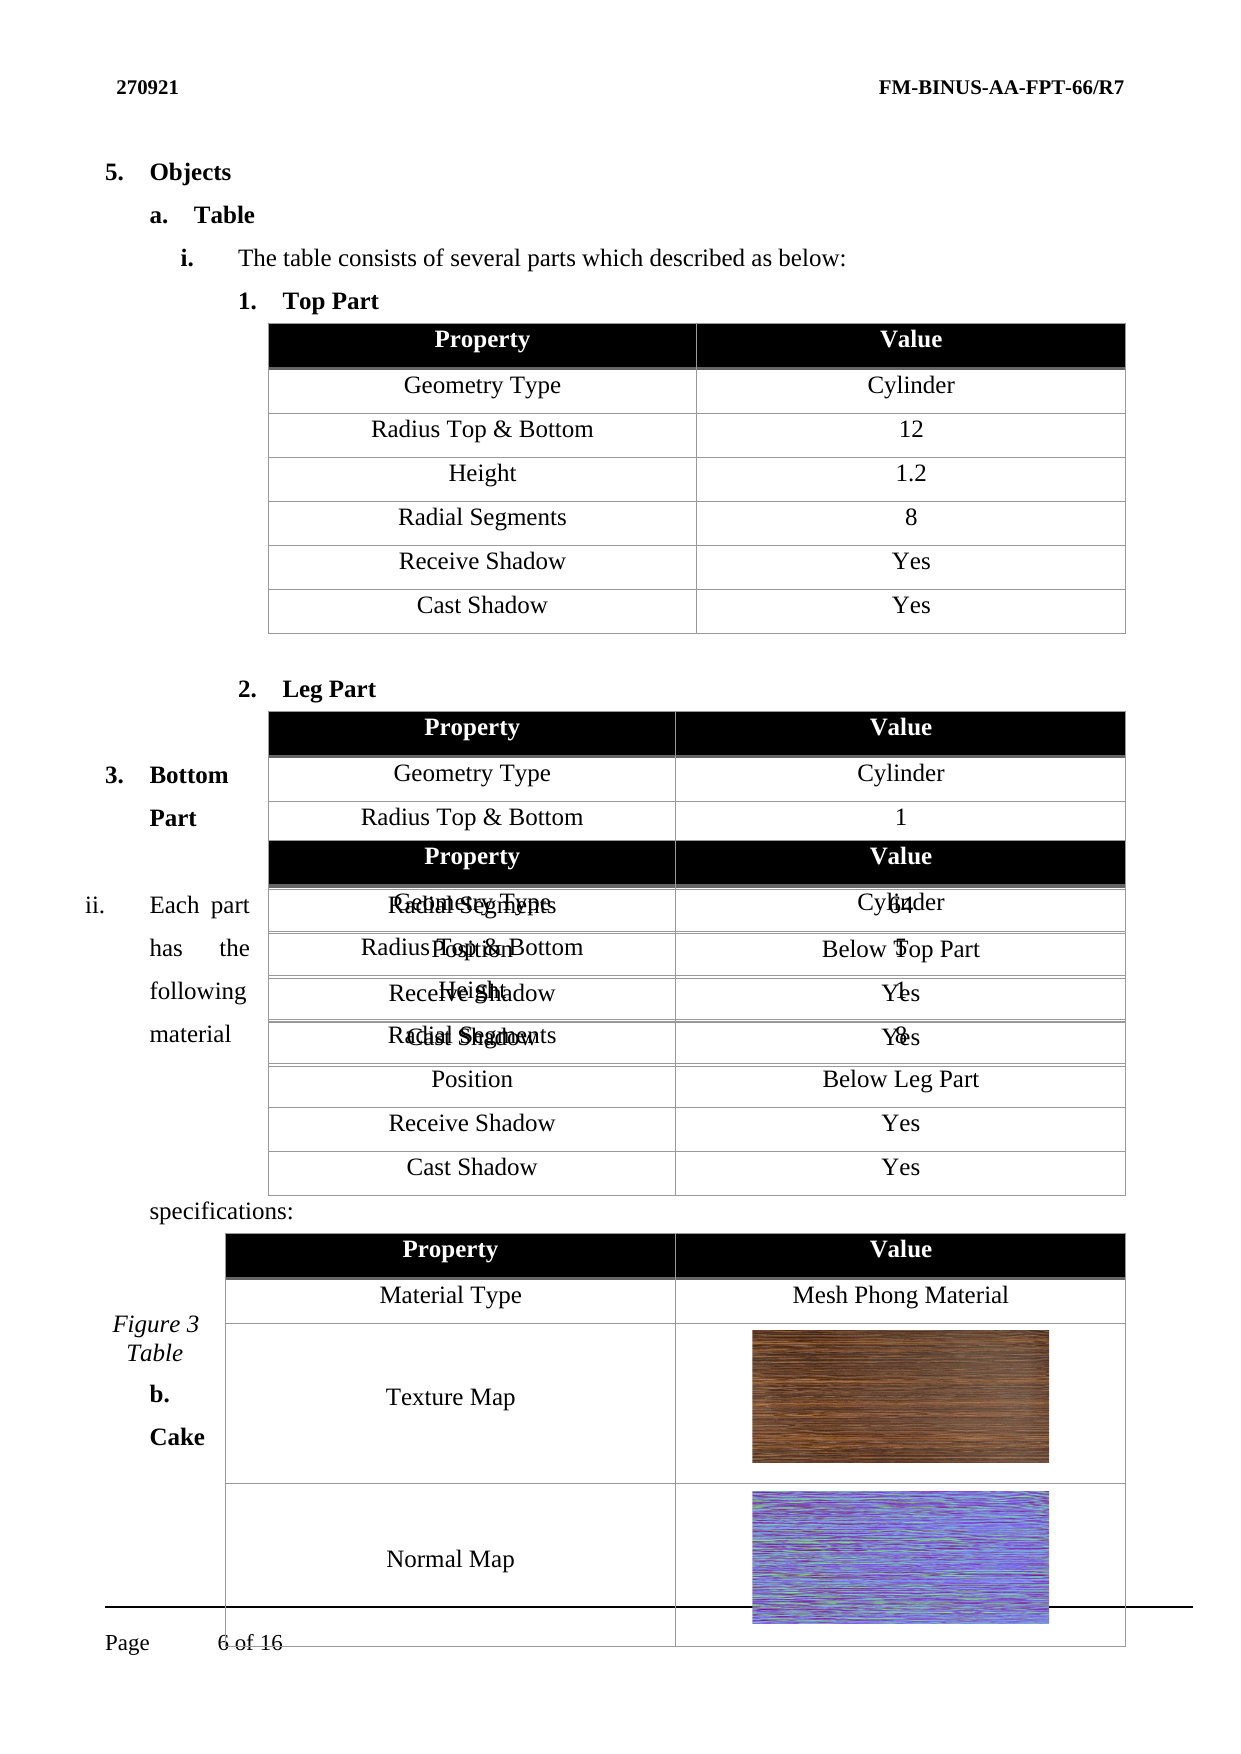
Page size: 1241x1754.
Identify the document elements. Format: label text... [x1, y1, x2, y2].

table_cell Height [269, 458, 696, 501]
table_cell 12 [697, 414, 1125, 457]
list Bottom Part [105, 760, 268, 832]
table_cell Yes [676, 1108, 1125, 1151]
table_header Value [676, 712, 1125, 755]
table_cell 1 [676, 976, 1125, 1019]
table_header Property [269, 712, 675, 755]
table_cell 8 [697, 502, 1125, 545]
table_cell Geometry Type [269, 758, 675, 801]
table_cell Cylinder [676, 758, 1125, 801]
table_cell 5 [676, 932, 1125, 974]
list Objects [105, 157, 1135, 185]
table_header Value [697, 324, 1125, 367]
table_header Value [676, 1234, 1125, 1277]
list Each part has the following material specifications: [105, 890, 1135, 1225]
table_cell Radius Top & Bottom [269, 414, 696, 457]
table_cell Cylinder [676, 888, 1125, 931]
table_cell [676, 1324, 1125, 1483]
table_cell Position [269, 1064, 675, 1107]
table_header Value [676, 841, 1125, 884]
table_cell Cast Shadow [269, 590, 696, 633]
list Table [149, 200, 1135, 228]
table_cell Mesh Phong Material [676, 1280, 1125, 1323]
table_header Property [269, 324, 696, 367]
table_cell Receive Shadow [269, 1108, 675, 1151]
table_cell Radius Top & Bottom [269, 932, 675, 974]
table_cell Geometry Type [269, 888, 675, 931]
table_cell Radius Top & Bottom [269, 802, 675, 840]
table_cell Cylinder [697, 370, 1125, 413]
table_cell Yes [697, 546, 1125, 589]
table_cell Yes [697, 590, 1125, 633]
list Top Part [238, 286, 1135, 315]
list Leg Part [238, 674, 1135, 703]
table_cell 1.2 [697, 458, 1125, 501]
table_cell Radial Segments [269, 502, 696, 545]
table_cell Texture Map [226, 1324, 675, 1483]
table_header Property [269, 841, 675, 884]
table_cell Cast Shadow [269, 1152, 675, 1195]
table_cell Material Type [226, 1280, 675, 1323]
table_cell Yes [676, 1152, 1125, 1195]
list Cake [149, 1379, 225, 1451]
table_cell 1 [676, 802, 1125, 840]
picture [752, 1330, 1050, 1463]
table_cell 8 [676, 1020, 1125, 1063]
table_cell [676, 1484, 1125, 1646]
table_cell Below Leg Part [676, 1064, 1125, 1107]
table_header Property [226, 1234, 675, 1277]
table_cell Receive Shadow [269, 546, 696, 589]
list The table consists of several parts which described as below: [194, 243, 1135, 272]
table_cell Height [269, 976, 675, 1019]
table_cell Radial Segments [269, 1020, 675, 1063]
table_cell Normal Map [226, 1484, 675, 1646]
table_cell Geometry Type [269, 370, 696, 413]
picture [752, 1491, 1050, 1624]
